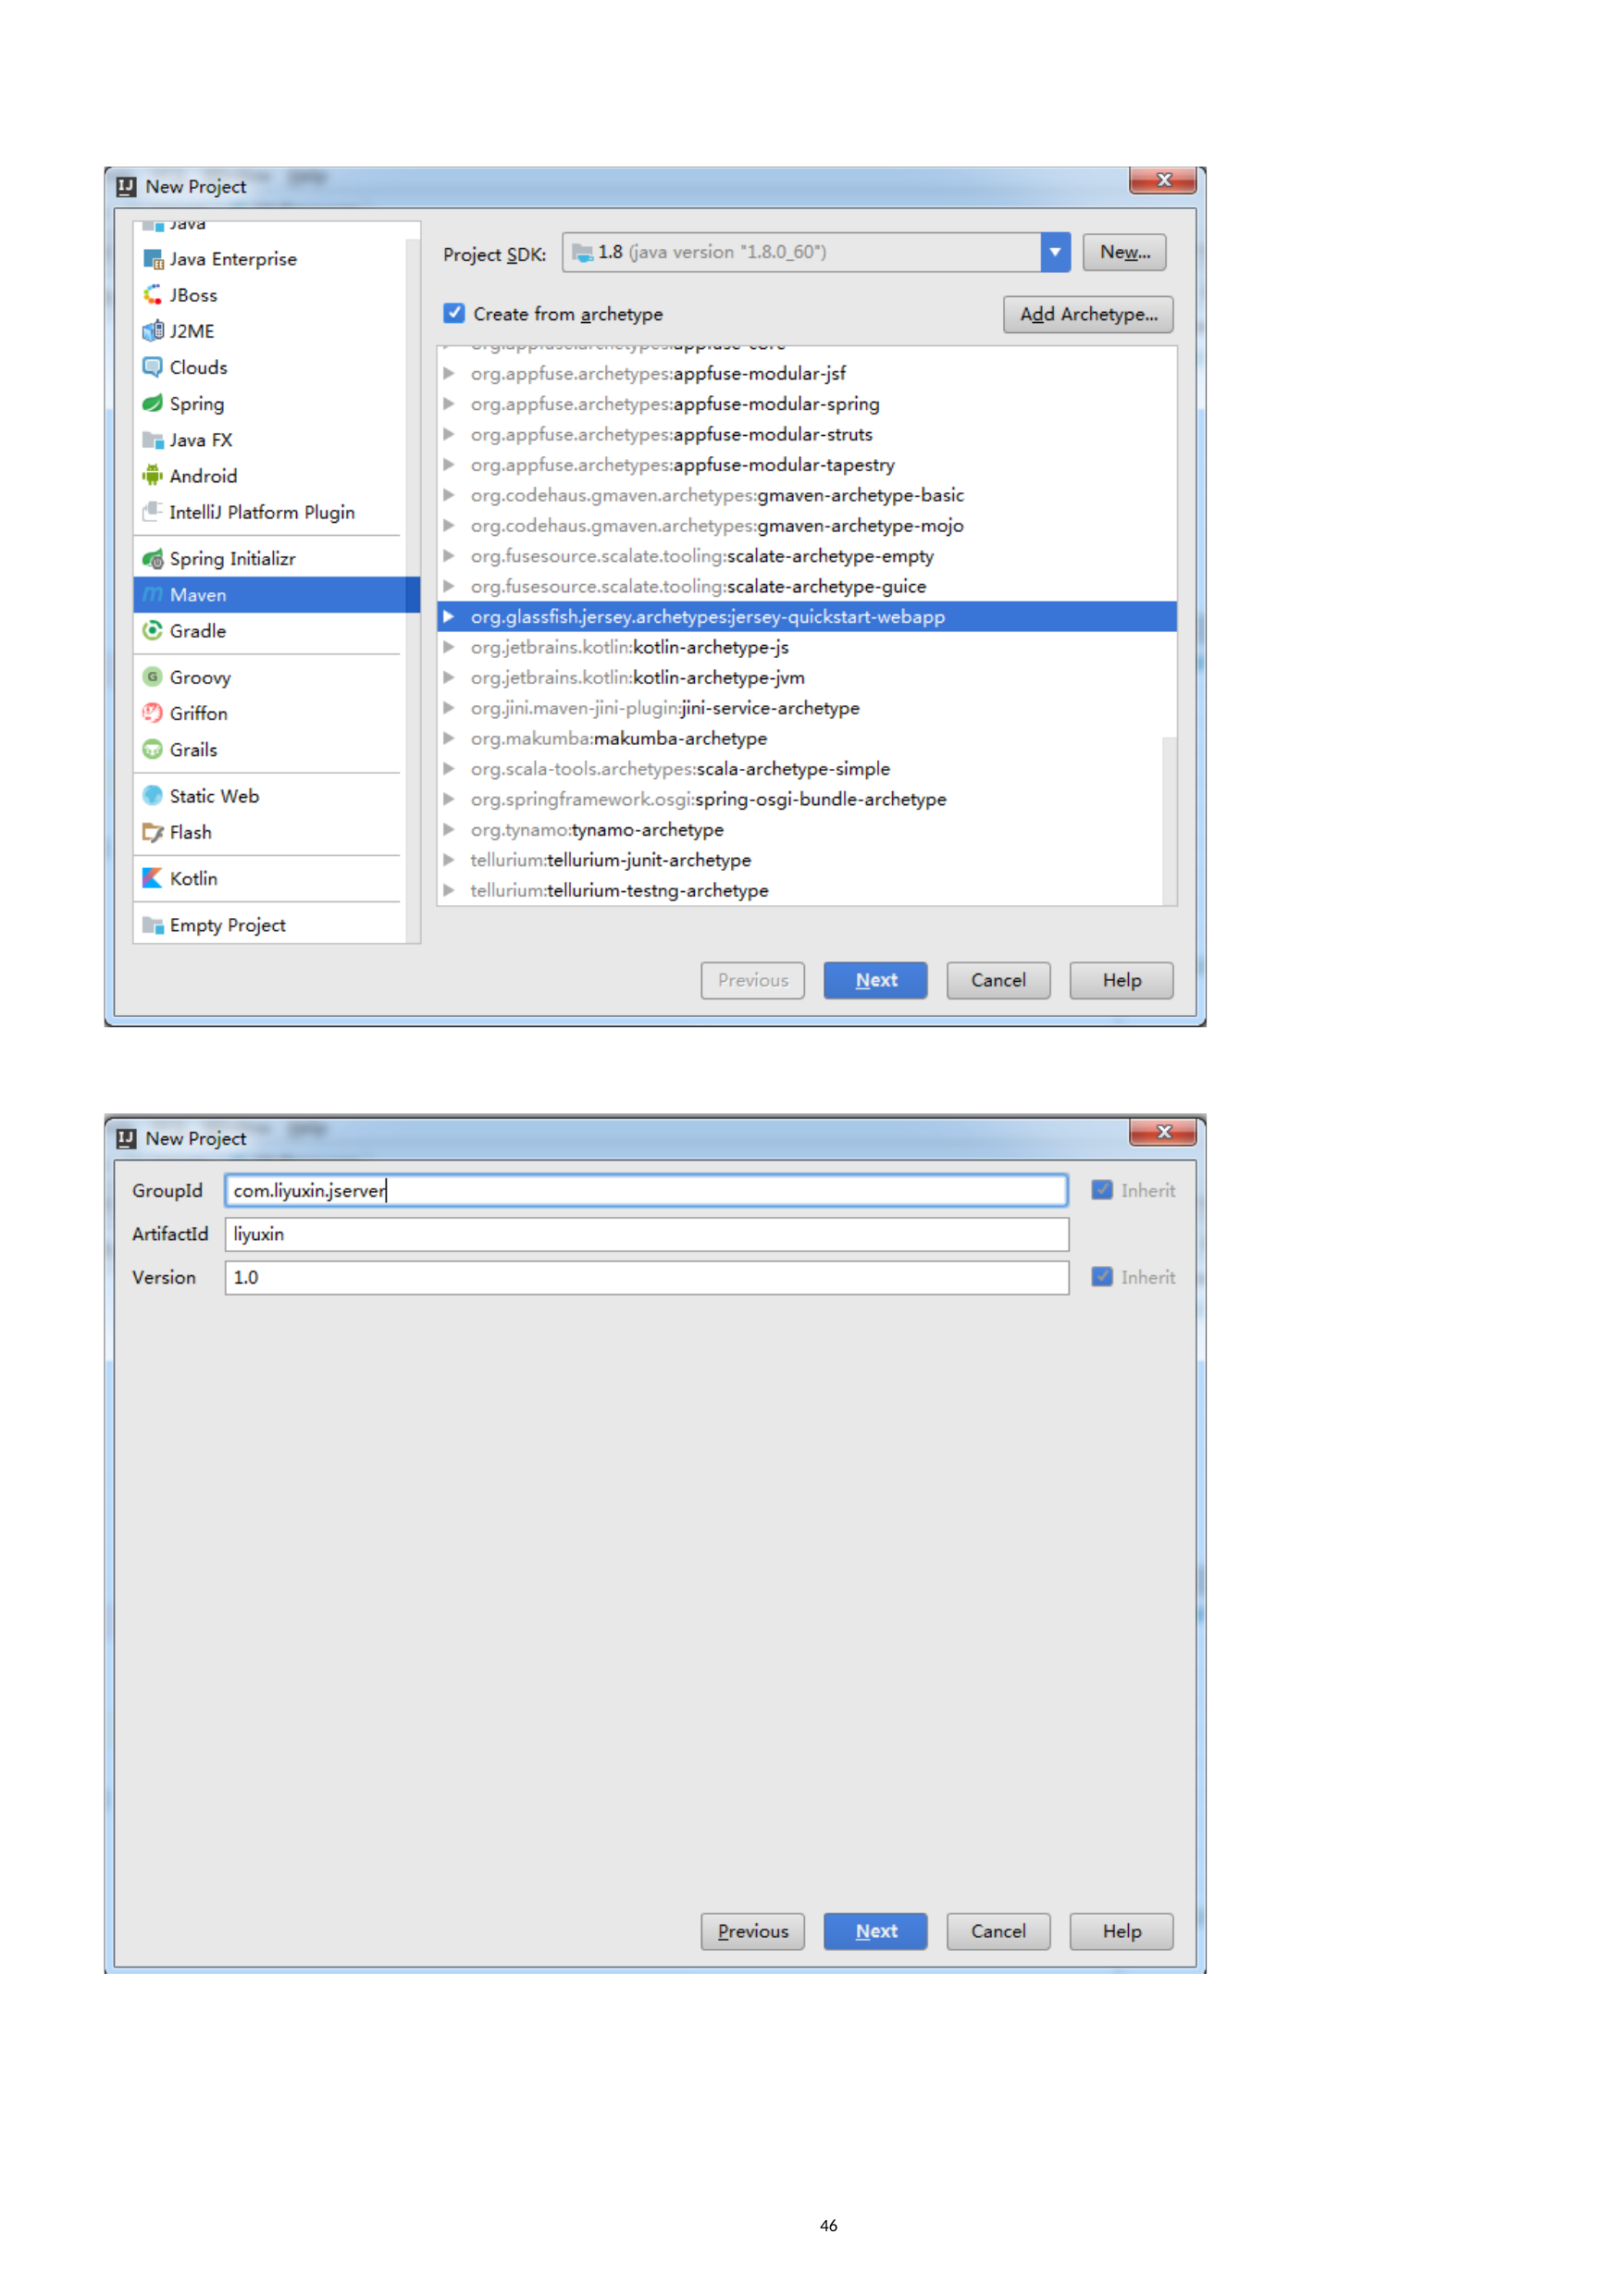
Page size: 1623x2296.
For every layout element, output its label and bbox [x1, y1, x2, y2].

picture [104, 167, 1208, 1027]
picture [104, 1113, 1208, 1974]
